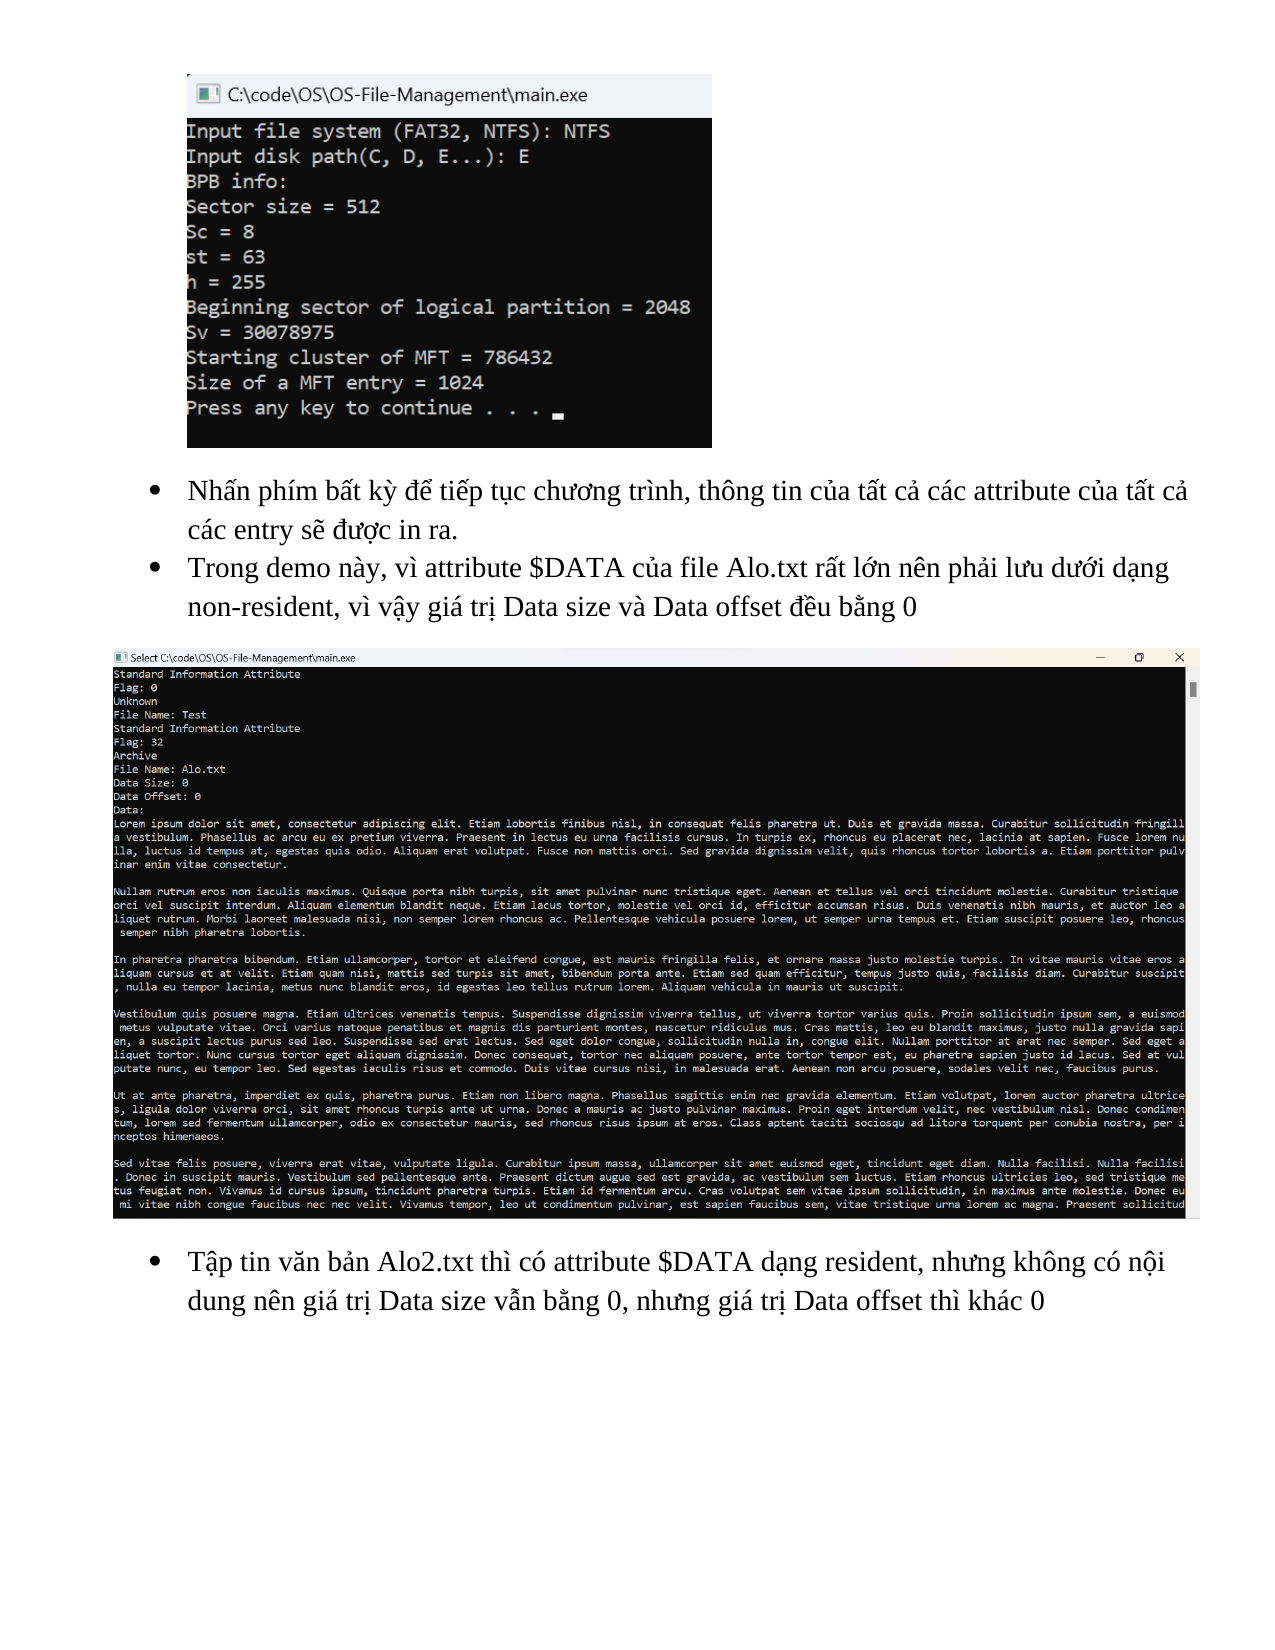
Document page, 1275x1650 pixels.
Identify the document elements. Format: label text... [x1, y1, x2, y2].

list Trong demo này, vì attribute $DATA của file Alo.txt rất lớn nên phải lưu dưới dạng non-resident, vì vậy giá trị Data size và Data offset đều bằng 0 [150, 551, 1200, 623]
list Tập tin văn bản Alo2.txt thì có attribute $DATA dạng resident, nhưng không có nội dung nên giá trị Data size vẫn bằng 0, nhưng giá trị Data offset thì khác 0 [150, 1244, 1200, 1317]
picture [187, 74, 712, 448]
list Nhấn phím bất kỳ để tiếp tục chương trình, thông tin của tất cả các attribute của tất cả các entry sẽ được in ra. [150, 473, 1200, 546]
picture [113, 648, 1200, 1219]
